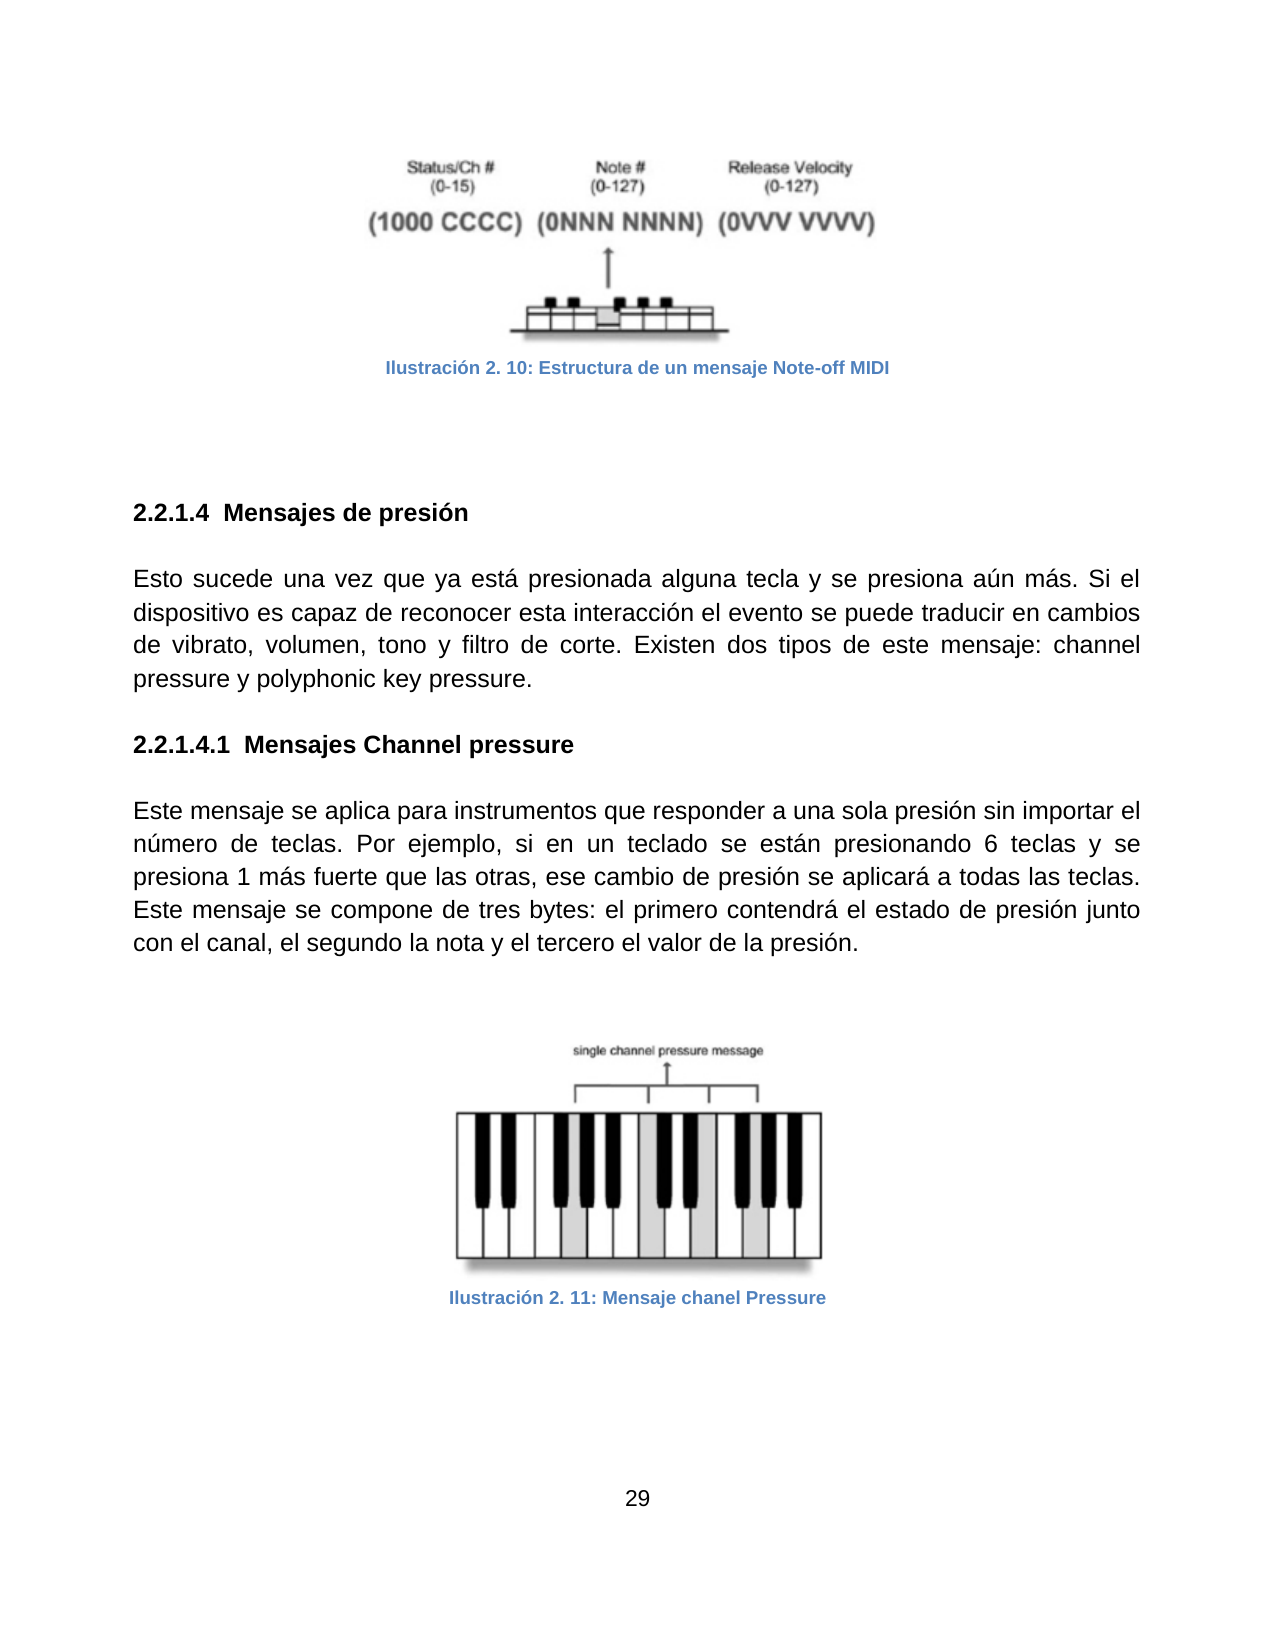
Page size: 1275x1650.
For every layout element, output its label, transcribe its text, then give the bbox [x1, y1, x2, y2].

subtitle 2.2.1.4 Mensajes de presión [133, 498, 1142, 527]
text Ilustración 2. 10: Estructura de un mensaje Note-off MIDI [133, 357, 1142, 378]
text Ilustración 2. 11: Mensaje chanel Pressure [133, 1287, 1142, 1308]
picture [417, 1026, 858, 1283]
subtitle 2.2.1.4.1 Mensajes Channel pressure [133, 729, 1142, 758]
text Esto sucede una vez que ya está presionada alguna tecla y se presiona aún más. Si el dispositivo es capaz de reconocer esta interacción el evento se puede traducir en cambios de vibrato, volumen, tono y filtro de corte. Existen dos tipos de este mensaje: channel pressure y polyphonic key pressure. [133, 564, 1142, 692]
picture [364, 150, 911, 354]
text Este mensaje se aplica para instrumentos que responder a una sola presión sin importar el número de teclas. Por ejemplo, si en un teclado se están presionando 6 teclas y se presiona 1 más fuerte que las otras, ese cambio de presión se aplicará a todas las teclas. Este mensaje se compone de tres bytes: el primero contendrá el estado de presión junto con el canal, el segundo la nota y el tercero el valor de la presión. [133, 796, 1142, 956]
